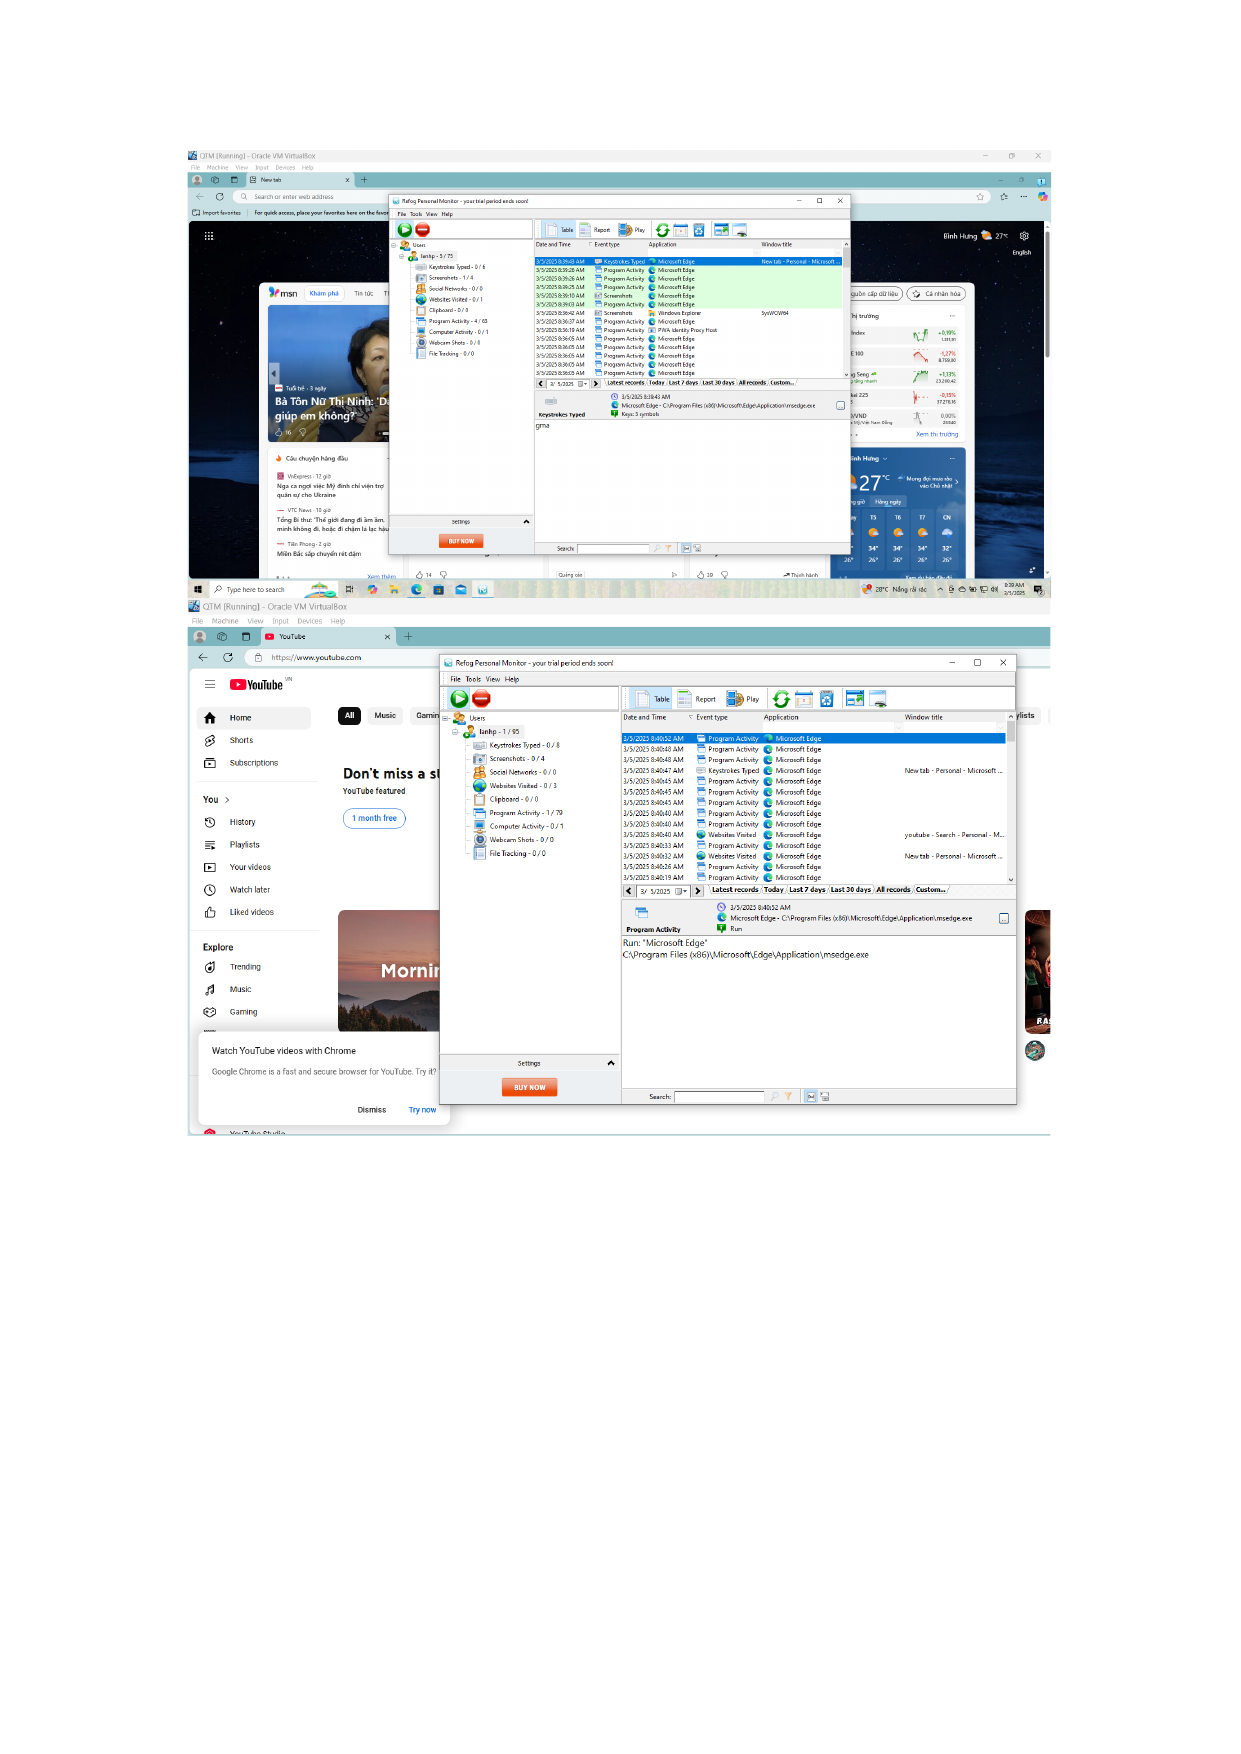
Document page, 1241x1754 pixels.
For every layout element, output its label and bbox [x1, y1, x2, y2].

picture [187, 150, 1052, 1136]
